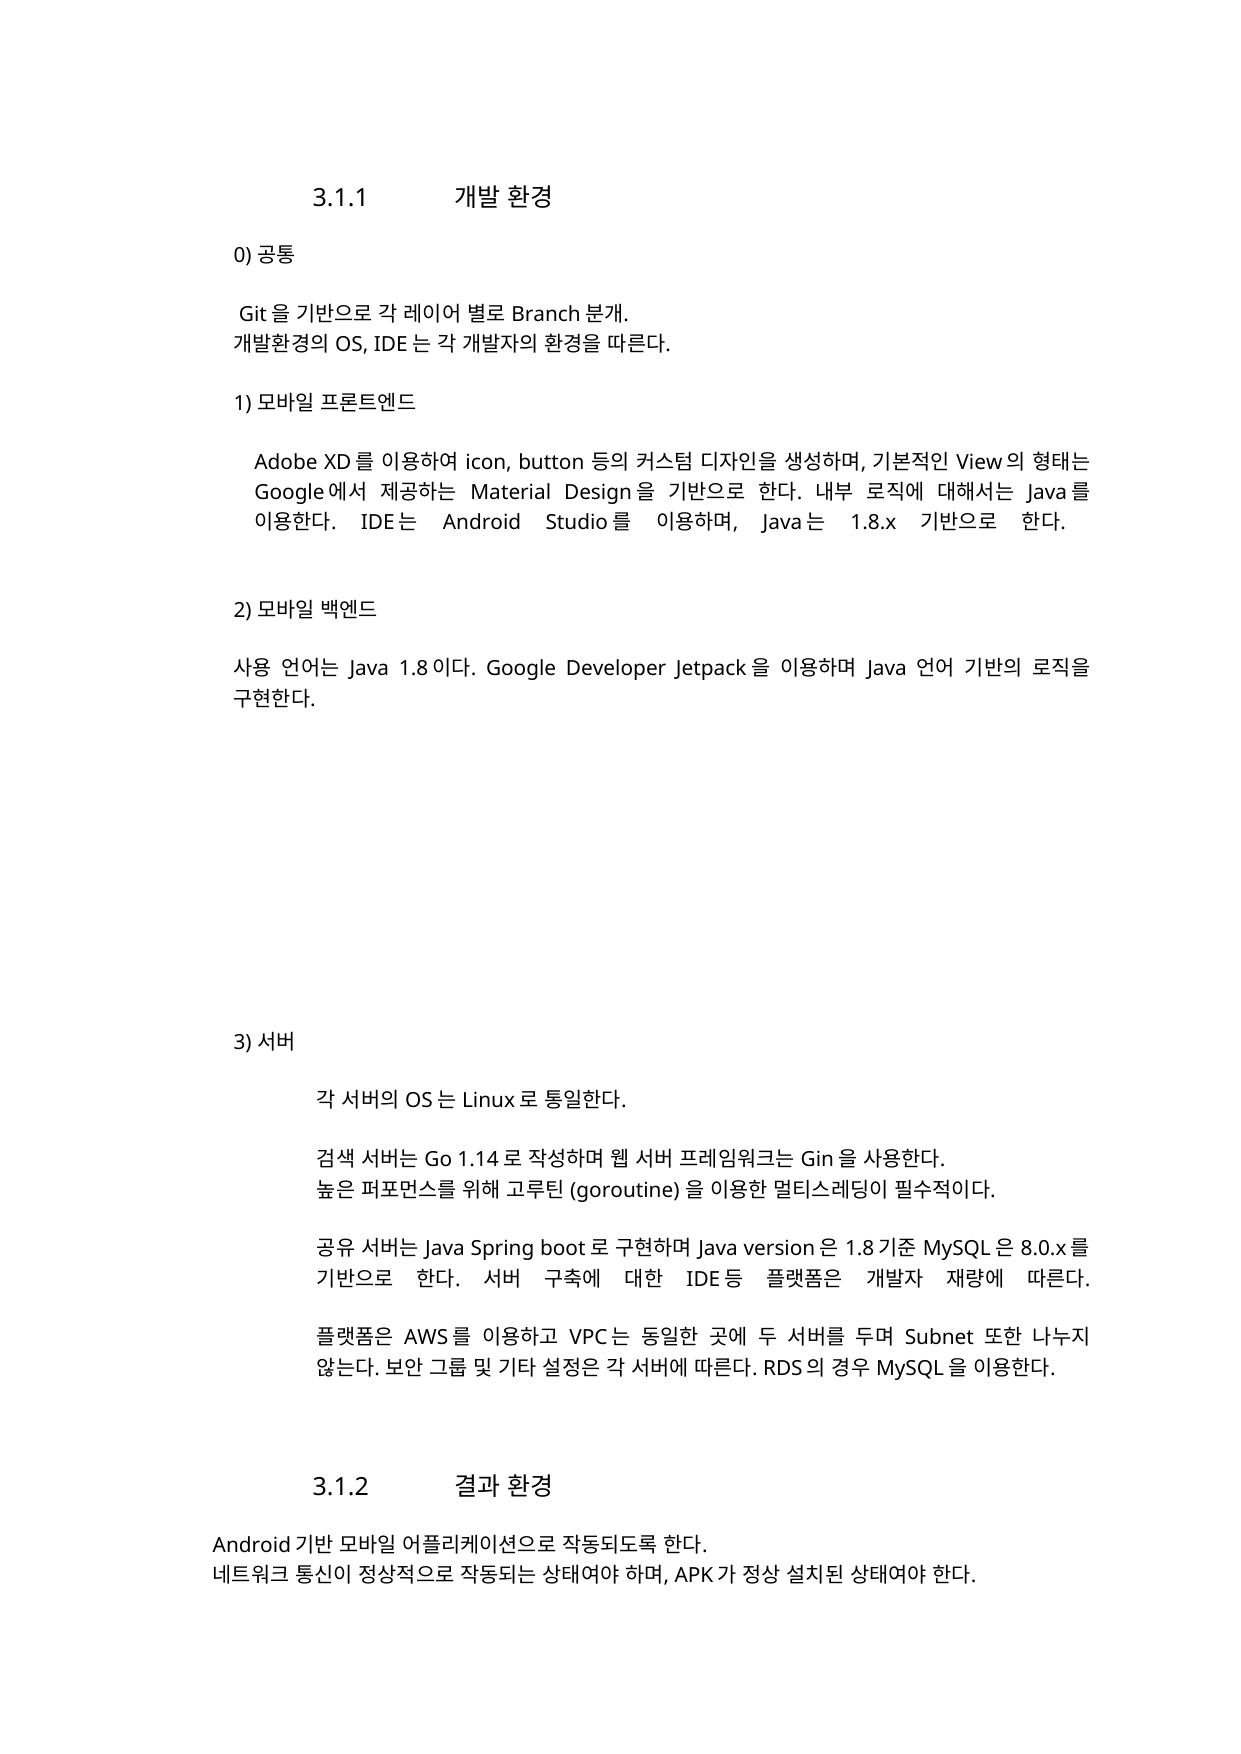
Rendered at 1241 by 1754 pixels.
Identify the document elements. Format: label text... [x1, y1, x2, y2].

text 개발환경의 OS, IDE는 각 개발자의 환경을 따른다. [233, 327, 1090, 386]
text 3) 서버 [233, 1025, 1090, 1055]
text 0) 공통 [233, 238, 1090, 297]
text 검색 서버는 Go 1.14로 작성하며 웹 서버 프레임워크는 Gin을 사용한다. [233, 1142, 1090, 1173]
text 네트워크 통신이 정상적으로 작동되는 상태여야 하며, APK가 정상 설치된 상태여야 한다. [212, 1558, 1090, 1588]
text 사용 언어는 Java 1.8이다. Google Developer Jetpack을 이용하며 Java 언어 기반의 로직을 구현한다. [233, 652, 1090, 741]
text Android기반 모바일 어플리케이션으로 작동되도록 한다. [212, 1528, 1090, 1558]
text Adobe XD를 이용하여 icon, button 등의 커스텀 디자인을 생성하며, 기본적인 View의 형태는 Google에서 제공하는 Material Design을 기반으로 한다. 내부 로직에 대해서는 Java를 이용한다. IDE는 Android Studio를 이용하며, Java는 1.8.x 기반으로 한다. [150, 417, 1090, 593]
text 2) 모바일 백엔드 [233, 593, 1090, 623]
text 공유 서버는 Java Spring boot로 구현하며 Java version은 1.8기준 MySQL은 8.0.x를 기반으로 한다. 서버 구축에 대한 IDE등 플랫폼은 개발자 재량에 따른다. 플랫폼은 AWS를 이용하고 VPC는 동일한 곳에 두 서버를 두며 Subnet 또한 나누지 않는다. 보안 그룹 및 기타 설정은 각 서버에 따른다. RDS의 경우 MySQL을 이용한다. [317, 1232, 1090, 1381]
subtitle 개발 환경 [312, 177, 1090, 213]
text Git을 기반으로 각 레이어 별로 Branch분개. [233, 297, 1090, 327]
text 각 서버의 OS는 Linux로 통일한다. [233, 1084, 1090, 1114]
text 높은 퍼포먼스를 위해 고루틴 (goroutine) 을 이용한 멀티스레딩이 필수적이다. [233, 1173, 1090, 1203]
subtitle 결과 환경 [312, 1467, 1090, 1503]
text 1) 모바일 프론트엔드 [233, 386, 1090, 417]
